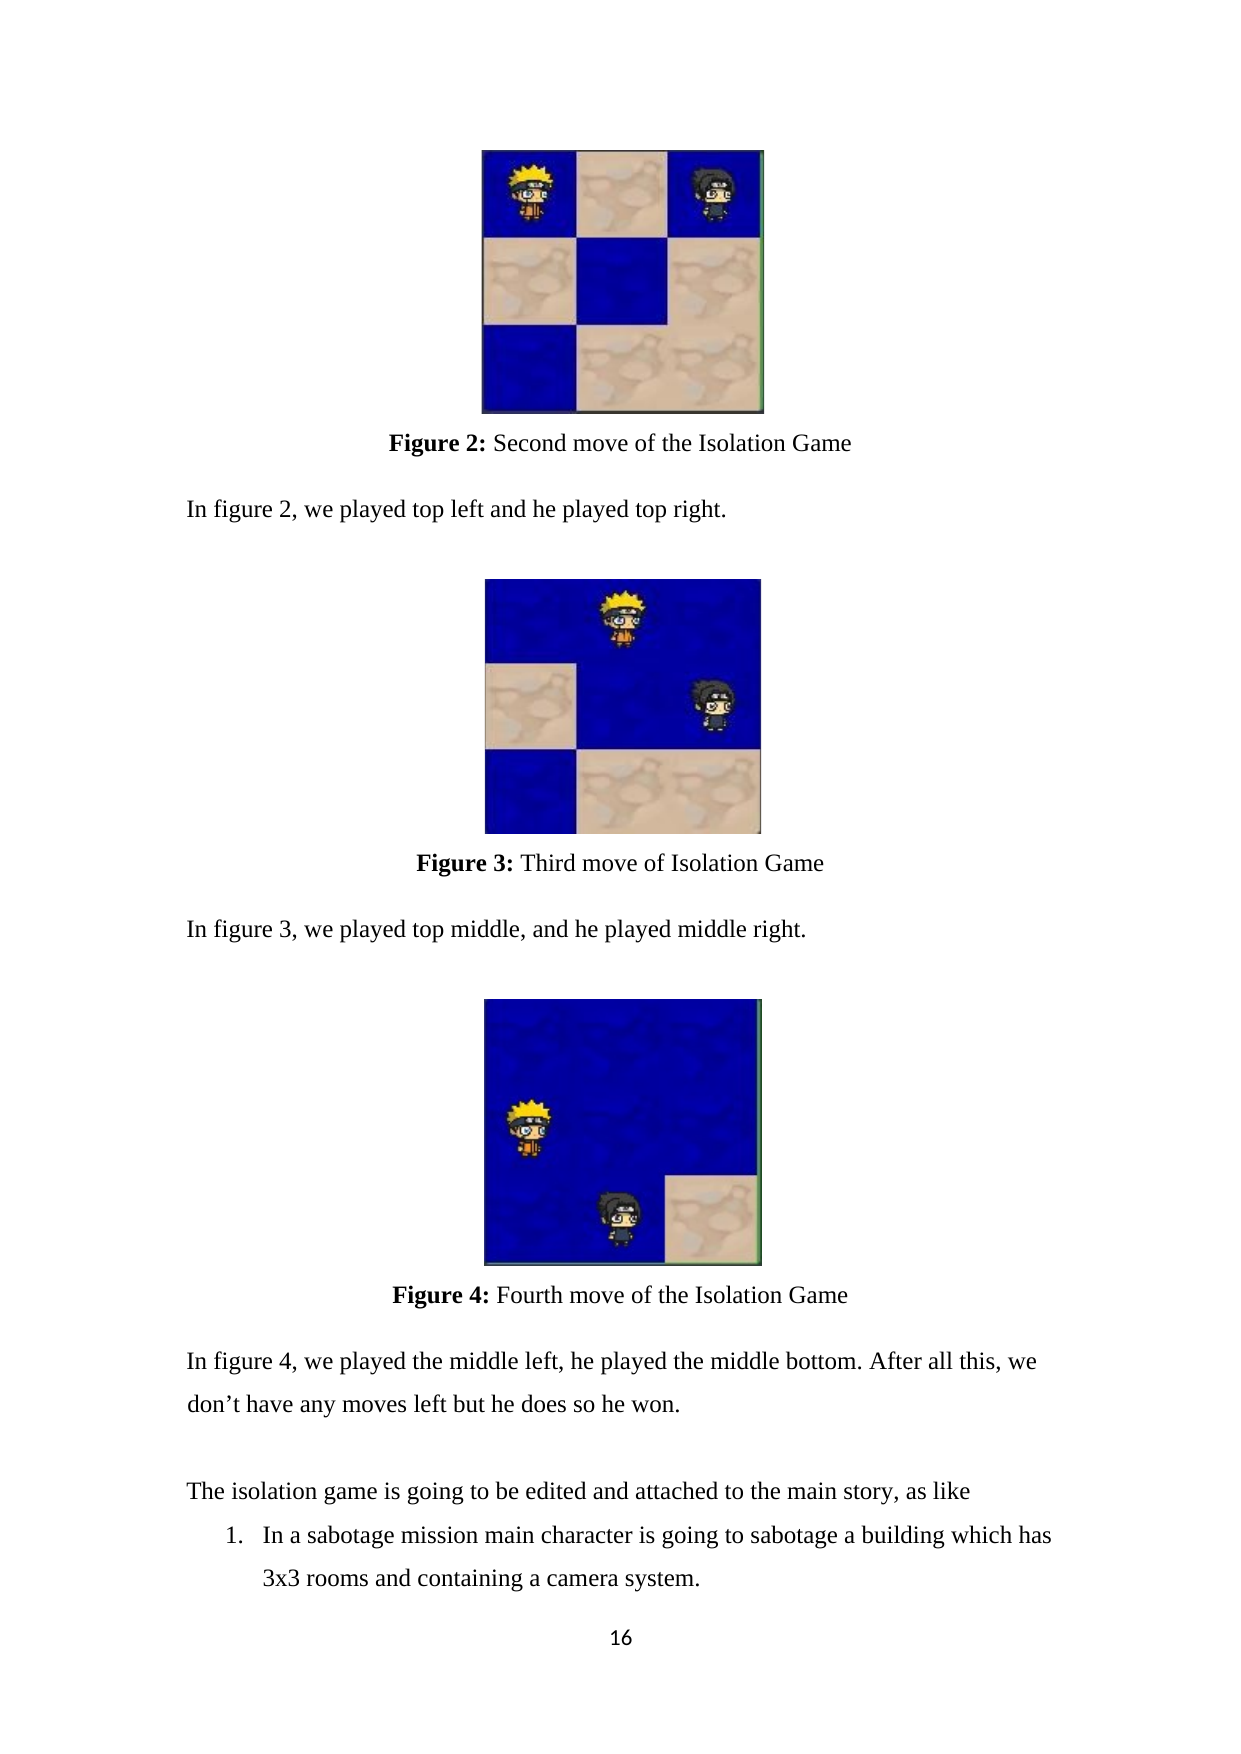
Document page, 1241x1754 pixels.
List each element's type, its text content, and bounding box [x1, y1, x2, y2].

text Figure 2: Second move of the Isolation Game [187, 428, 1053, 457]
text In figure 3, we played top middle, and he played middle right. [186, 914, 1053, 943]
text Figure 4: Fourth move of the Isolation Game [187, 1280, 1053, 1309]
text In figure 4, we played the middle left, he played the middle bottom. After all this, we don’t have any moves left but he does so he won. [186, 1346, 1053, 1418]
picture [484, 579, 762, 834]
picture [481, 150, 765, 414]
text Figure 3: Third move of Isolation Game [187, 848, 1053, 877]
text The isolation game is going to be edited and attached to the main story, as like [186, 1476, 1053, 1505]
list In a sabotage mission main character is going to sabotage a building which has 3x3 rooms and containing a camera system. [225, 1520, 1053, 1592]
picture [484, 999, 762, 1266]
text In figure 2, we played top left and he played top right. [186, 494, 1053, 522]
